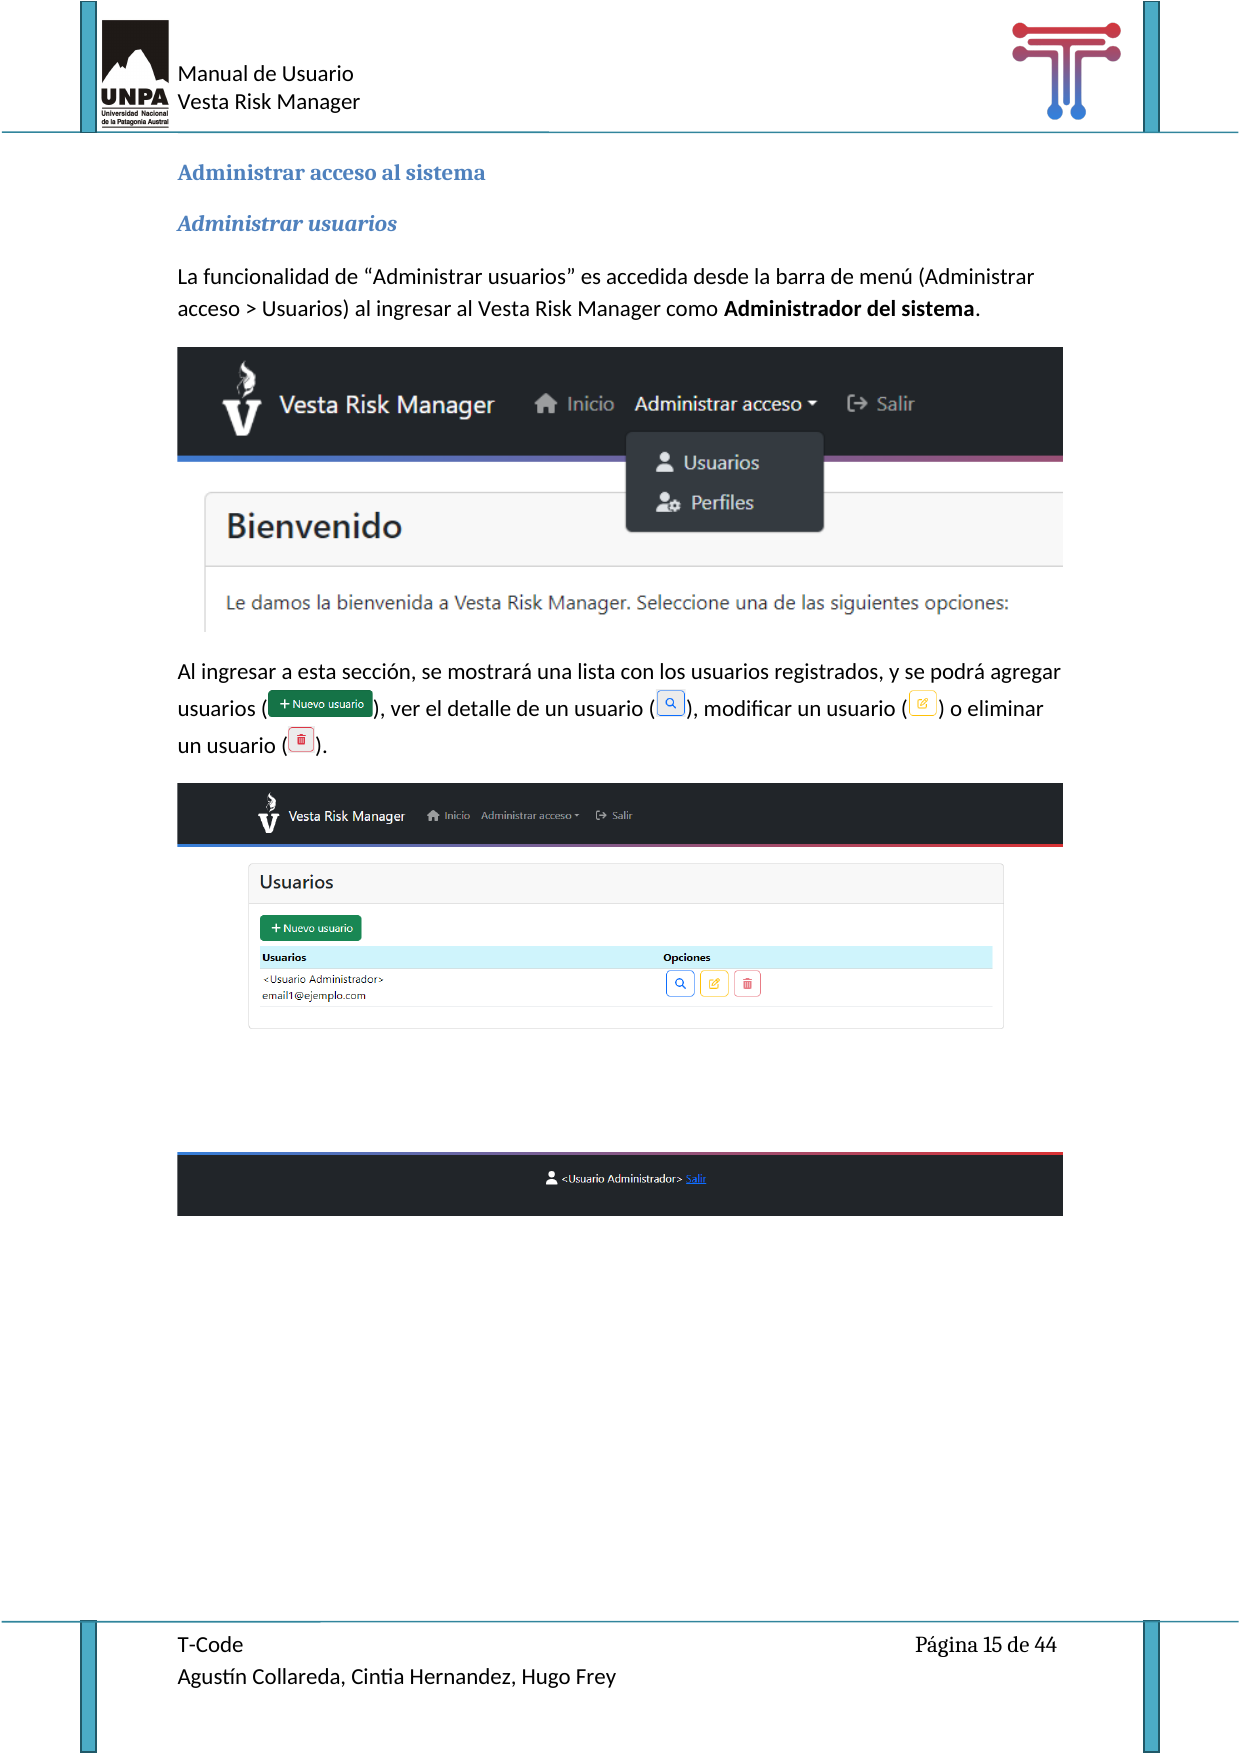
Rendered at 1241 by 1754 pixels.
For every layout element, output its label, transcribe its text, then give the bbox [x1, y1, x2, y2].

picture [655, 689, 686, 717]
picture [267, 689, 373, 717]
picture [1012, 19, 1122, 122]
subtitle Administrar acceso al sistema [177, 160, 1063, 186]
picture [100, 18, 170, 129]
subtitle Administrar usuarios [177, 211, 1063, 237]
picture [287, 726, 315, 753]
picture [177, 347, 1063, 632]
picture [907, 689, 938, 717]
text La funcionalidad de “Administrar usuarios” es accedida desde la barra de menú (Administrar acceso > Usuarios) al ingresar al Vesta Risk Manager como Administrador del sistema. [177, 262, 1063, 322]
picture [177, 783, 1063, 1216]
text Al ingresar a esta sección, se mostrará una lista con los usuarios registrados, y se podrá agregar usuarios (), ver el detalle de un usuario (), modificar un usuario () o eliminar un usuario (). [177, 657, 1063, 759]
